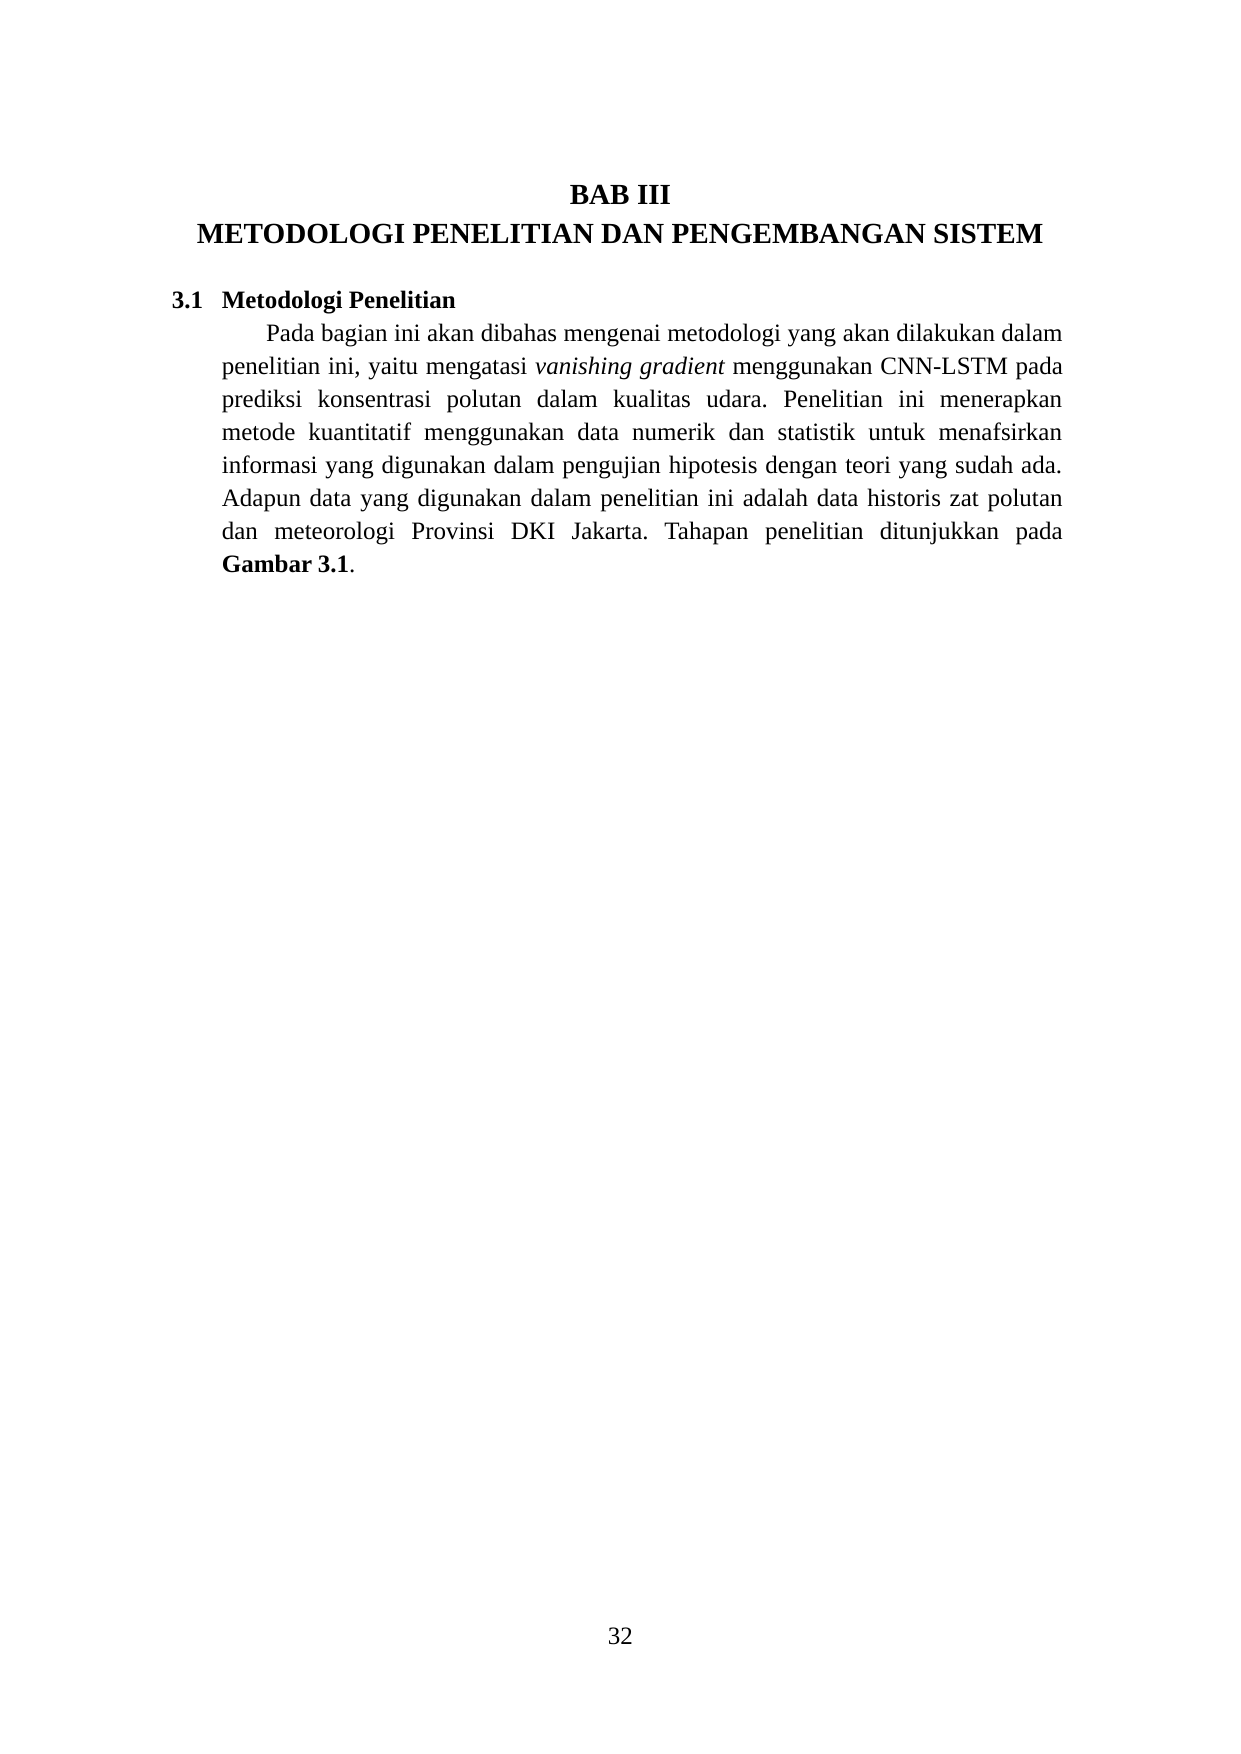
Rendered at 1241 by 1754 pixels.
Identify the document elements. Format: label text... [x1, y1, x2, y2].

subtitle Metodologi Penelitian [172, 285, 1063, 314]
subtitle METODOLOGI PENELITIAN DAN PENGEMBANGAN SISTEM [177, 216, 1063, 249]
text Pada bagian ini akan dibahas mengenai metodologi yang akan dilakukan dalam penelitian ini, yaitu mengatasi vanishing gradient menggunakan CNN-LSTM pada prediksi konsentrasi polutan dalam kualitas udara. Penelitian ini menerapkan metode kuantitatif menggunakan data numerik dan statistik untuk menafsirkan informasi yang digunakan dalam pengujian hipotesis dengan teori yang sudah ada. Adapun data yang digunakan dalam penelitian ini adalah data historis zat polutan dan meteorologi Provinsi DKI Jakarta. Tahapan penelitian ditunjukkan pada Gambar 3.1. [222, 318, 1063, 578]
subtitle BAB III [177, 177, 1063, 211]
